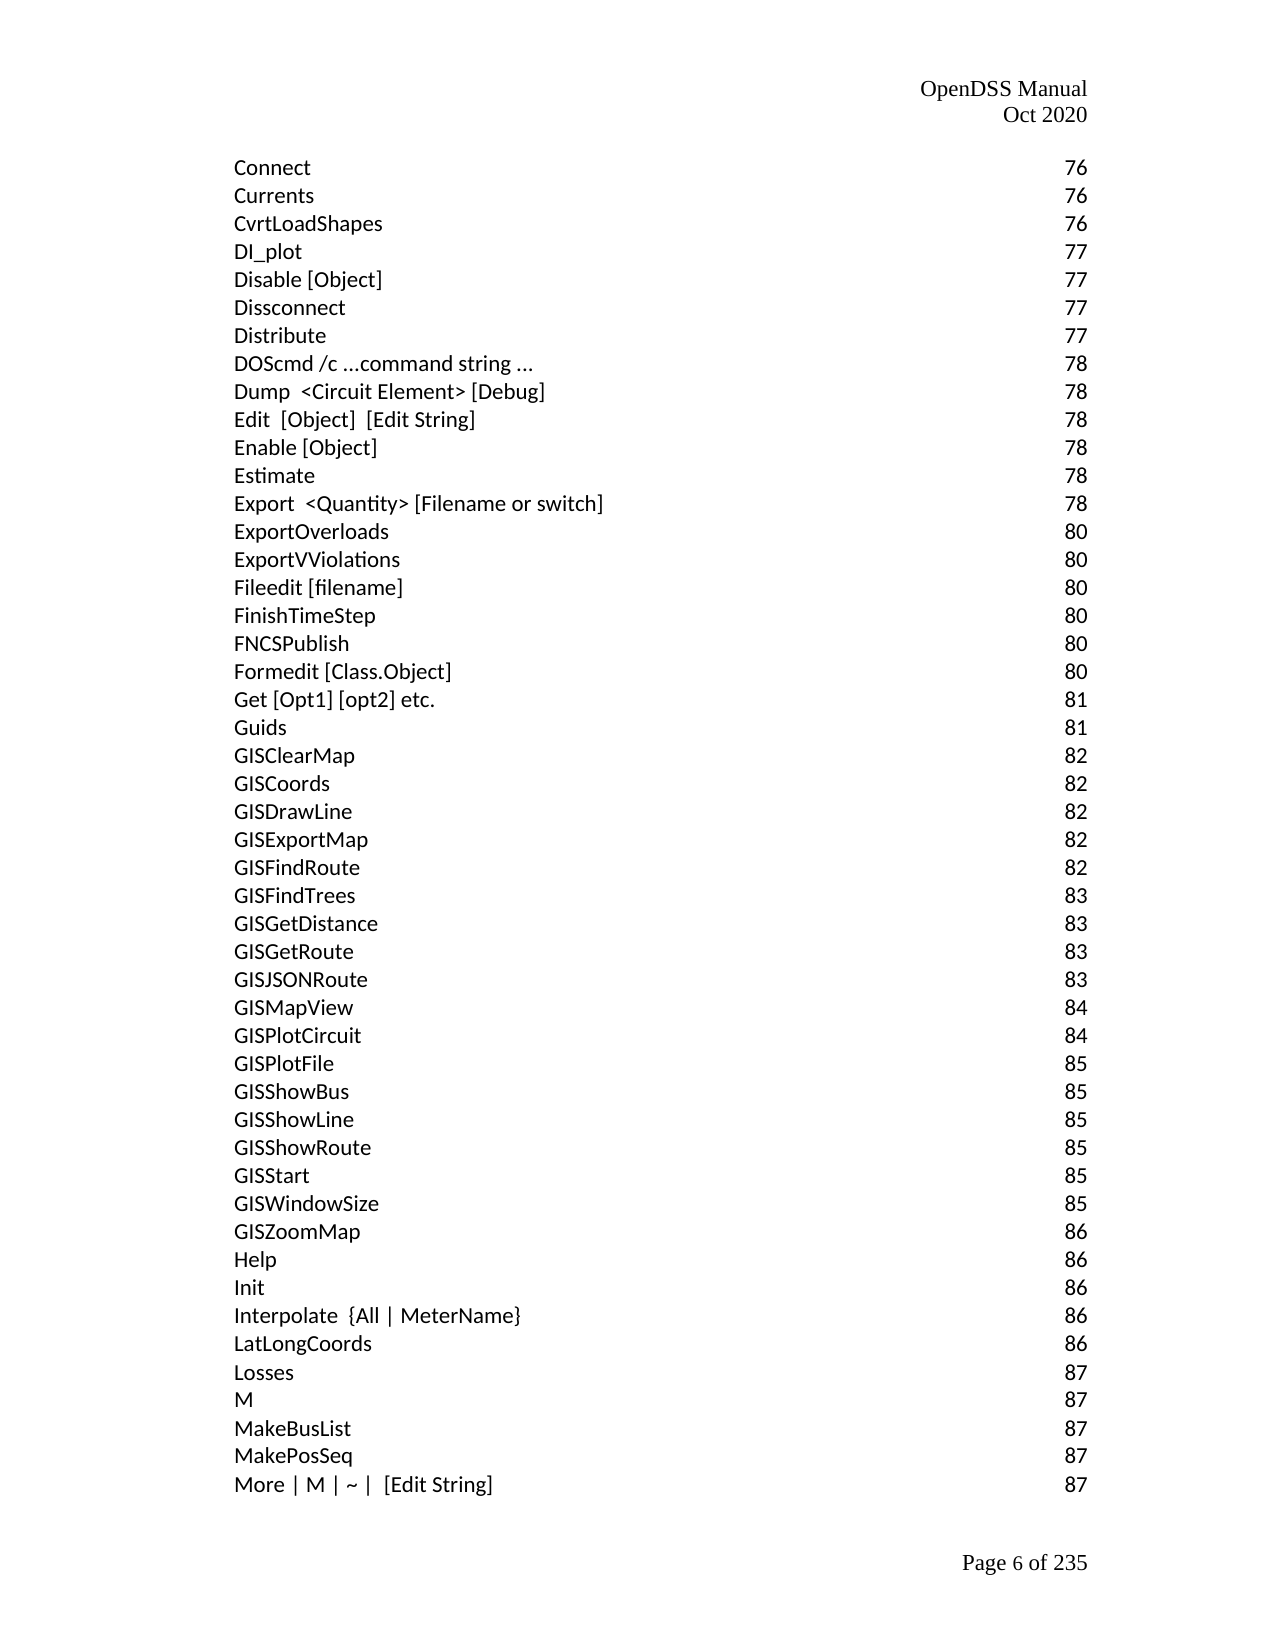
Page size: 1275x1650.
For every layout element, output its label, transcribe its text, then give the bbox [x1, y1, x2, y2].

text MakeBusList 87 [234, 1414, 1087, 1442]
text GISDrawLine 82 [234, 797, 1087, 825]
text FNCSPublish 80 [234, 629, 1087, 657]
text GISExportMap 82 [234, 825, 1087, 853]
text Estimate 78 [234, 461, 1087, 489]
text Distribute 77 [234, 321, 1087, 349]
text Interpolate {All | MeterName} 86 [234, 1302, 1087, 1329]
text Fileedit [filename] 80 [234, 573, 1087, 601]
text GISShowRoute 85 [234, 1133, 1087, 1161]
text DOScmd /c ...command string ... 78 [234, 349, 1087, 377]
text LatLongCoords 86 [234, 1329, 1087, 1358]
text GISShowLine 85 [234, 1105, 1087, 1133]
text More | M | ~ | [Edit String] 87 [234, 1470, 1087, 1498]
text GISFindTrees 83 [234, 881, 1087, 909]
text GISClearMap 82 [234, 741, 1087, 769]
text MakePosSeq 87 [234, 1442, 1087, 1470]
text Export <Quantity> [Filename or switch] 78 [234, 489, 1087, 517]
text GISCoords 82 [234, 769, 1087, 797]
text GISWindowSize 85 [234, 1189, 1087, 1217]
text ExportOverloads 80 [234, 517, 1087, 545]
text Dump <Circuit Element> [Debug] 78 [234, 377, 1087, 405]
text Enable [Object] 78 [234, 433, 1087, 461]
text Dissconnect 77 [234, 293, 1087, 321]
text GISPlotFile 85 [234, 1049, 1087, 1077]
text GISMapView 84 [234, 993, 1087, 1021]
text Losses 87 [234, 1358, 1087, 1386]
text Edit [Object] [Edit String] 78 [234, 405, 1087, 433]
text FinishTimeStep 80 [234, 601, 1087, 629]
text GISJSONRoute 83 [234, 965, 1087, 993]
text GISFindRoute 82 [234, 853, 1087, 881]
text Help 86 [234, 1246, 1087, 1273]
text GISPlotCircuit 84 [234, 1021, 1087, 1049]
text GISStart 85 [234, 1161, 1087, 1189]
text GISGetDistance 83 [234, 909, 1087, 937]
text Get [Opt1] [opt2] etc. 81 [234, 685, 1087, 713]
text GISGetRoute 83 [234, 937, 1087, 965]
text Disable [Object] 77 [234, 265, 1087, 293]
text DI_plot 77 [234, 237, 1087, 265]
text GISZoomMap 86 [234, 1217, 1087, 1246]
text M 87 [234, 1386, 1087, 1414]
text Guids 81 [234, 713, 1087, 741]
text Currents 76 [234, 181, 1087, 209]
text GISShowBus 85 [234, 1077, 1087, 1105]
text CvrtLoadShapes 76 [234, 209, 1087, 237]
text Init 86 [234, 1273, 1087, 1302]
text ExportVViolations 80 [234, 545, 1087, 573]
text Connect 76 [234, 153, 1087, 181]
text Formedit [Class.Object] 80 [234, 657, 1087, 685]
